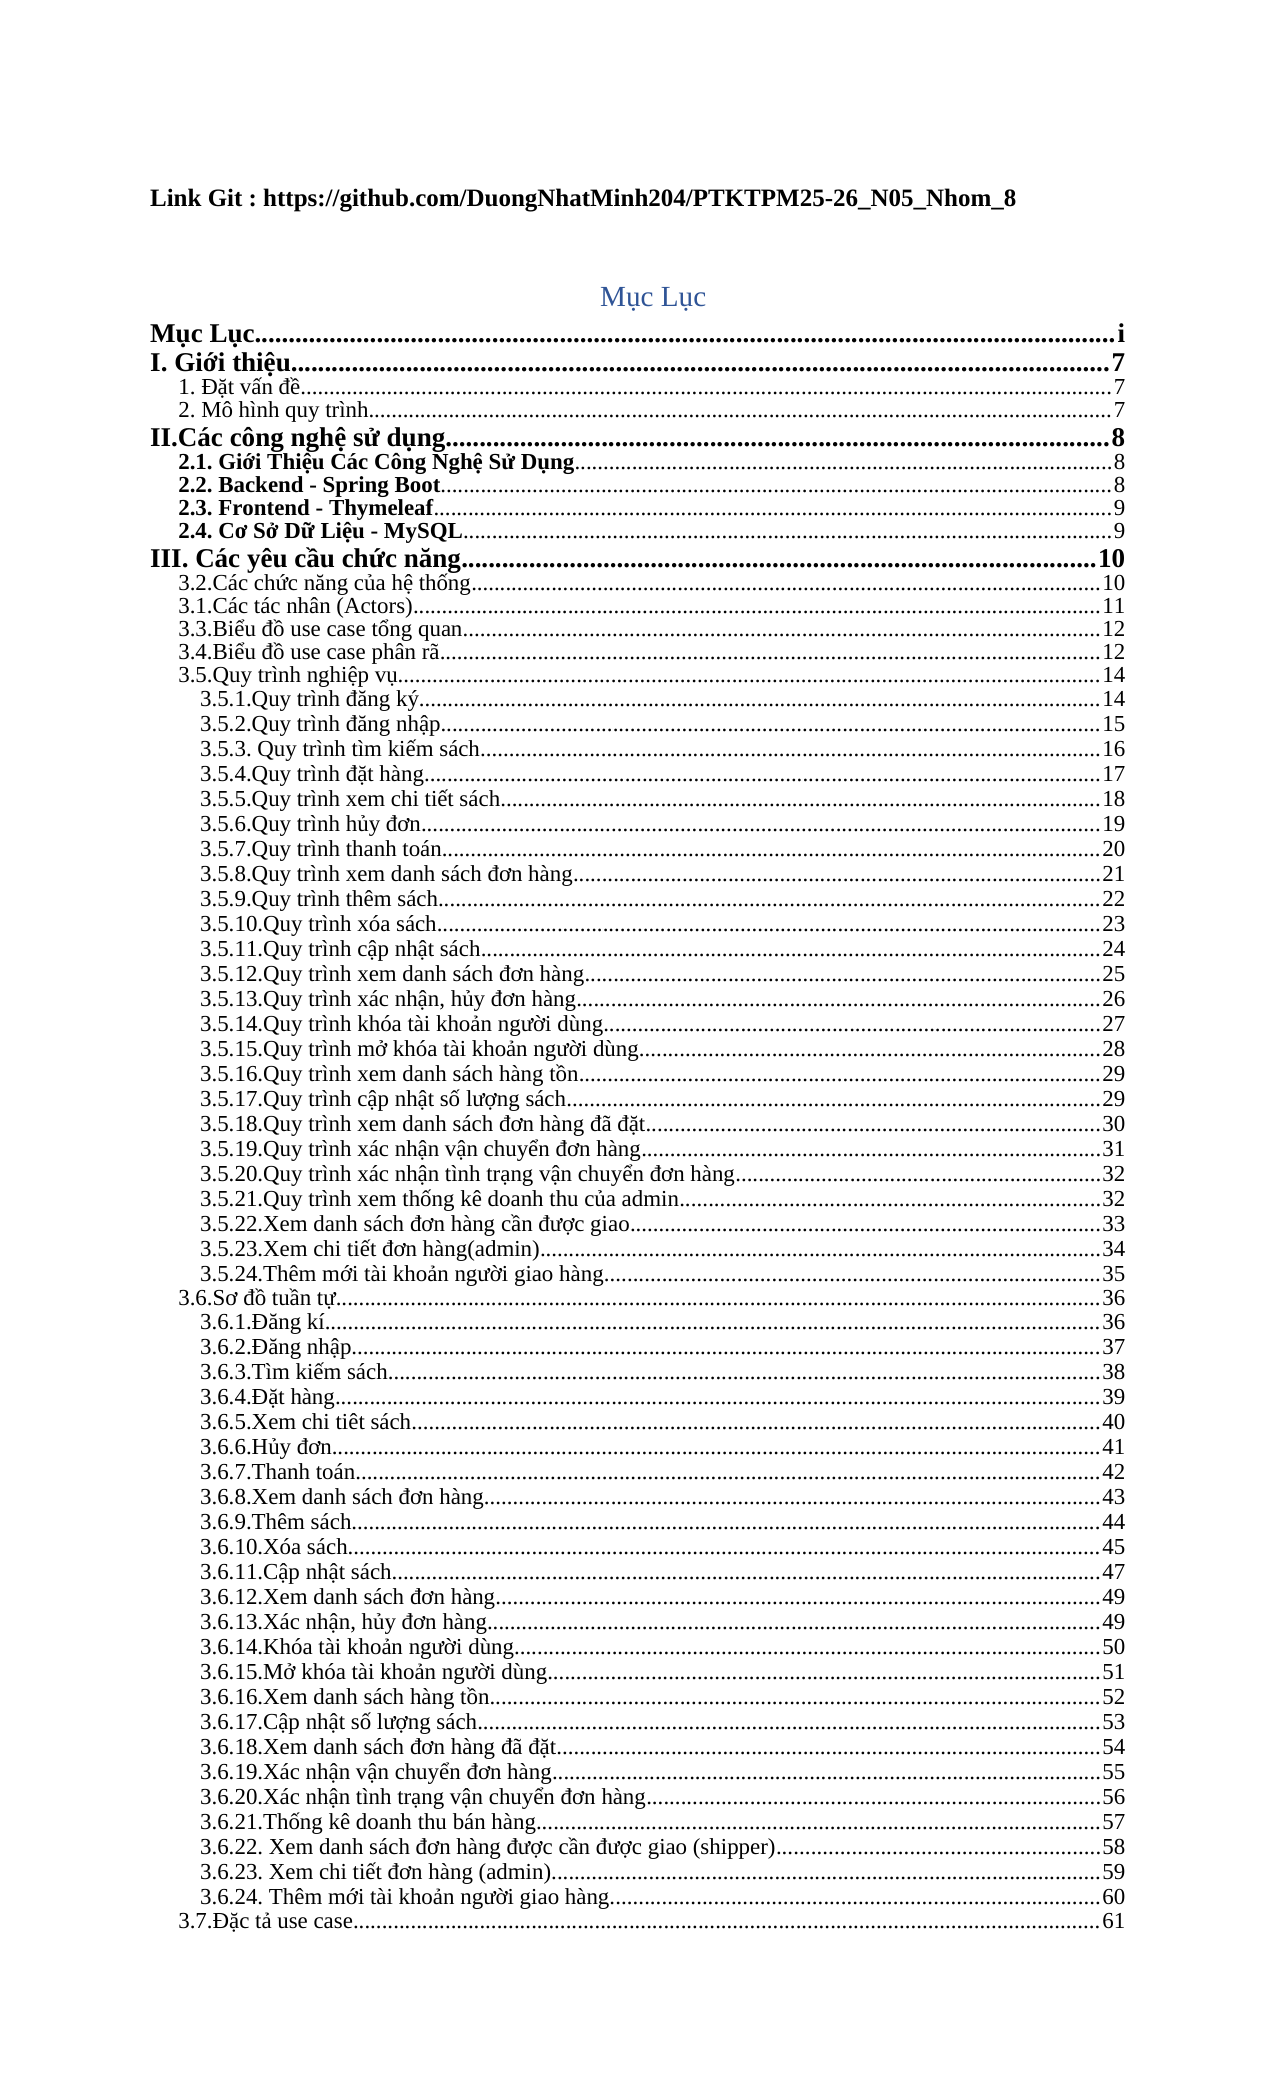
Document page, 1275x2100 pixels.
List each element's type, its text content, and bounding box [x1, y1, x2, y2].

text Link Git : https://github.com/DuongNhatMinh204/PTKTPM25-26_N05_Nhom_8 [150, 183, 1125, 212]
